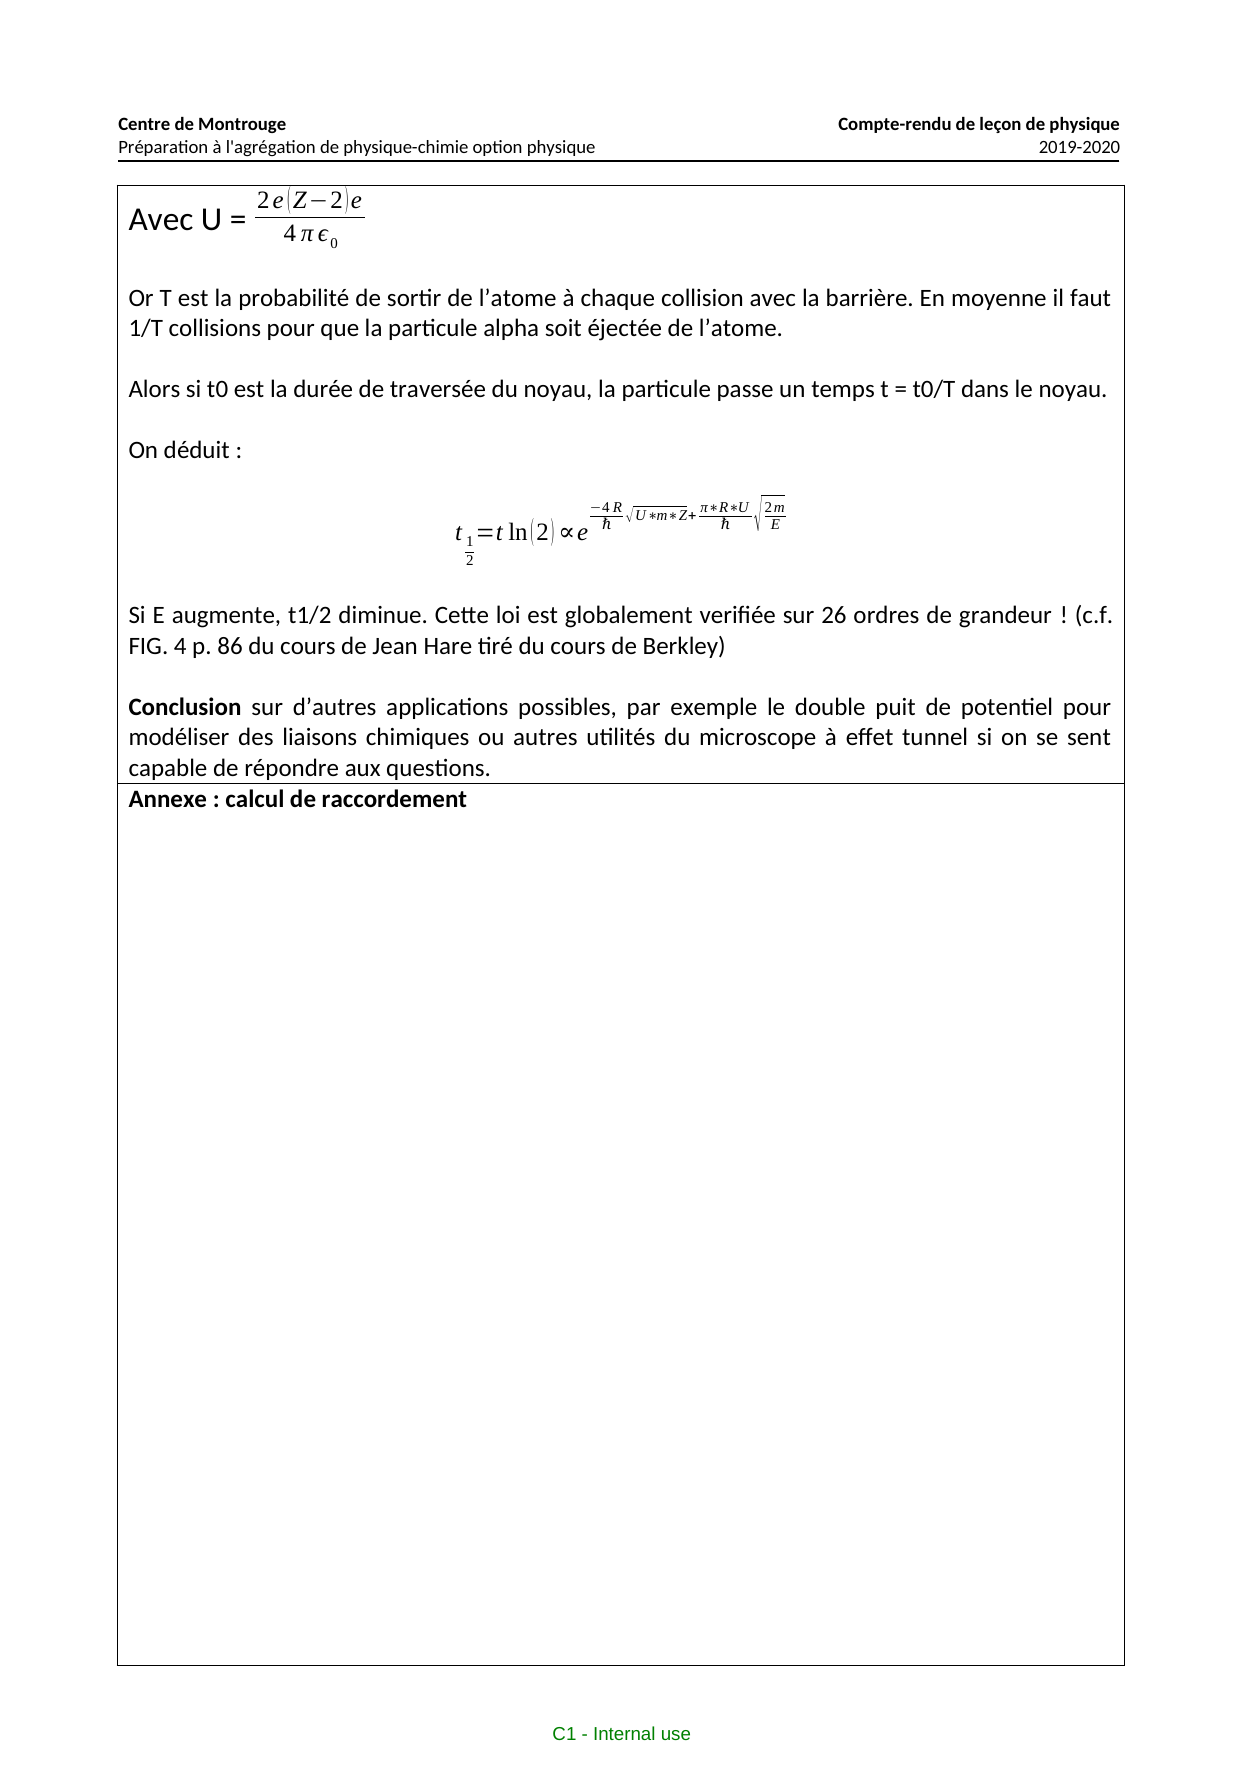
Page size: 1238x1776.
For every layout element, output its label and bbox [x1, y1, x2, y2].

table_cell [118, 186, 1124, 783]
table_cell [118, 784, 1124, 1665]
